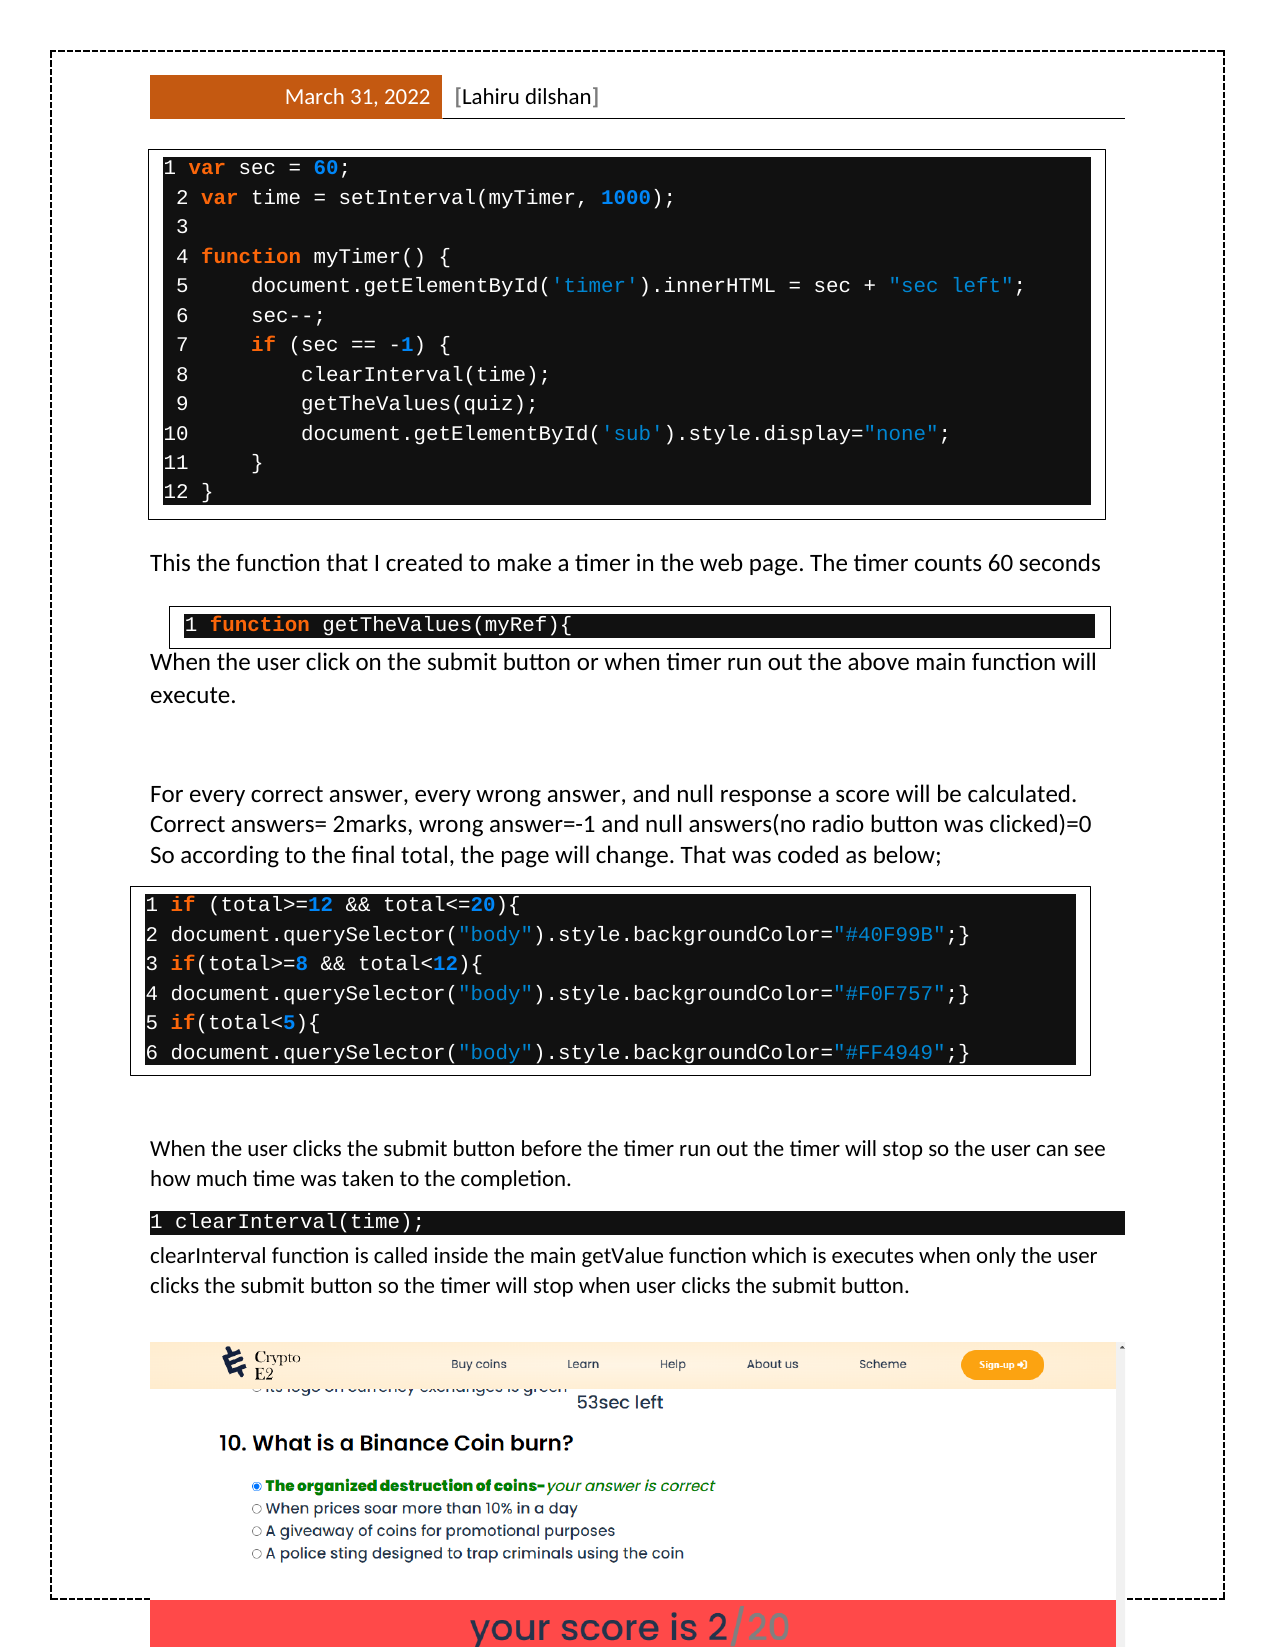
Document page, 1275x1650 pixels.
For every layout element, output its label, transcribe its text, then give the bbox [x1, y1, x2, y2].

text clearInterval function is called inside the main getValue function which is executes when only the user clicks the submit button so the timer will stop when user clicks the submit button. [150, 1241, 1125, 1299]
text When the user clicks the submit button before the timer run out the timer will stop so the user can see how much time was taken to the completion. [150, 1134, 1125, 1193]
text So according to the final total, the page will change. That was coded as below; [150, 839, 1125, 869]
text 1 clearInterval(time); [162, 1211, 1125, 1235]
text Correct answers= 2marks, wrong answer=-1 and null answers(no radio button was clicked)=0 [150, 808, 1125, 839]
text When the user click on the submit button or when timer run out the above main function will execute. [150, 646, 1125, 709]
text This the function that I created to make a timer in the web page. The timer counts 60 seconds [150, 547, 1125, 577]
text For every correct answer, every wrong answer, and null response a score will be calculated. [150, 778, 1125, 808]
